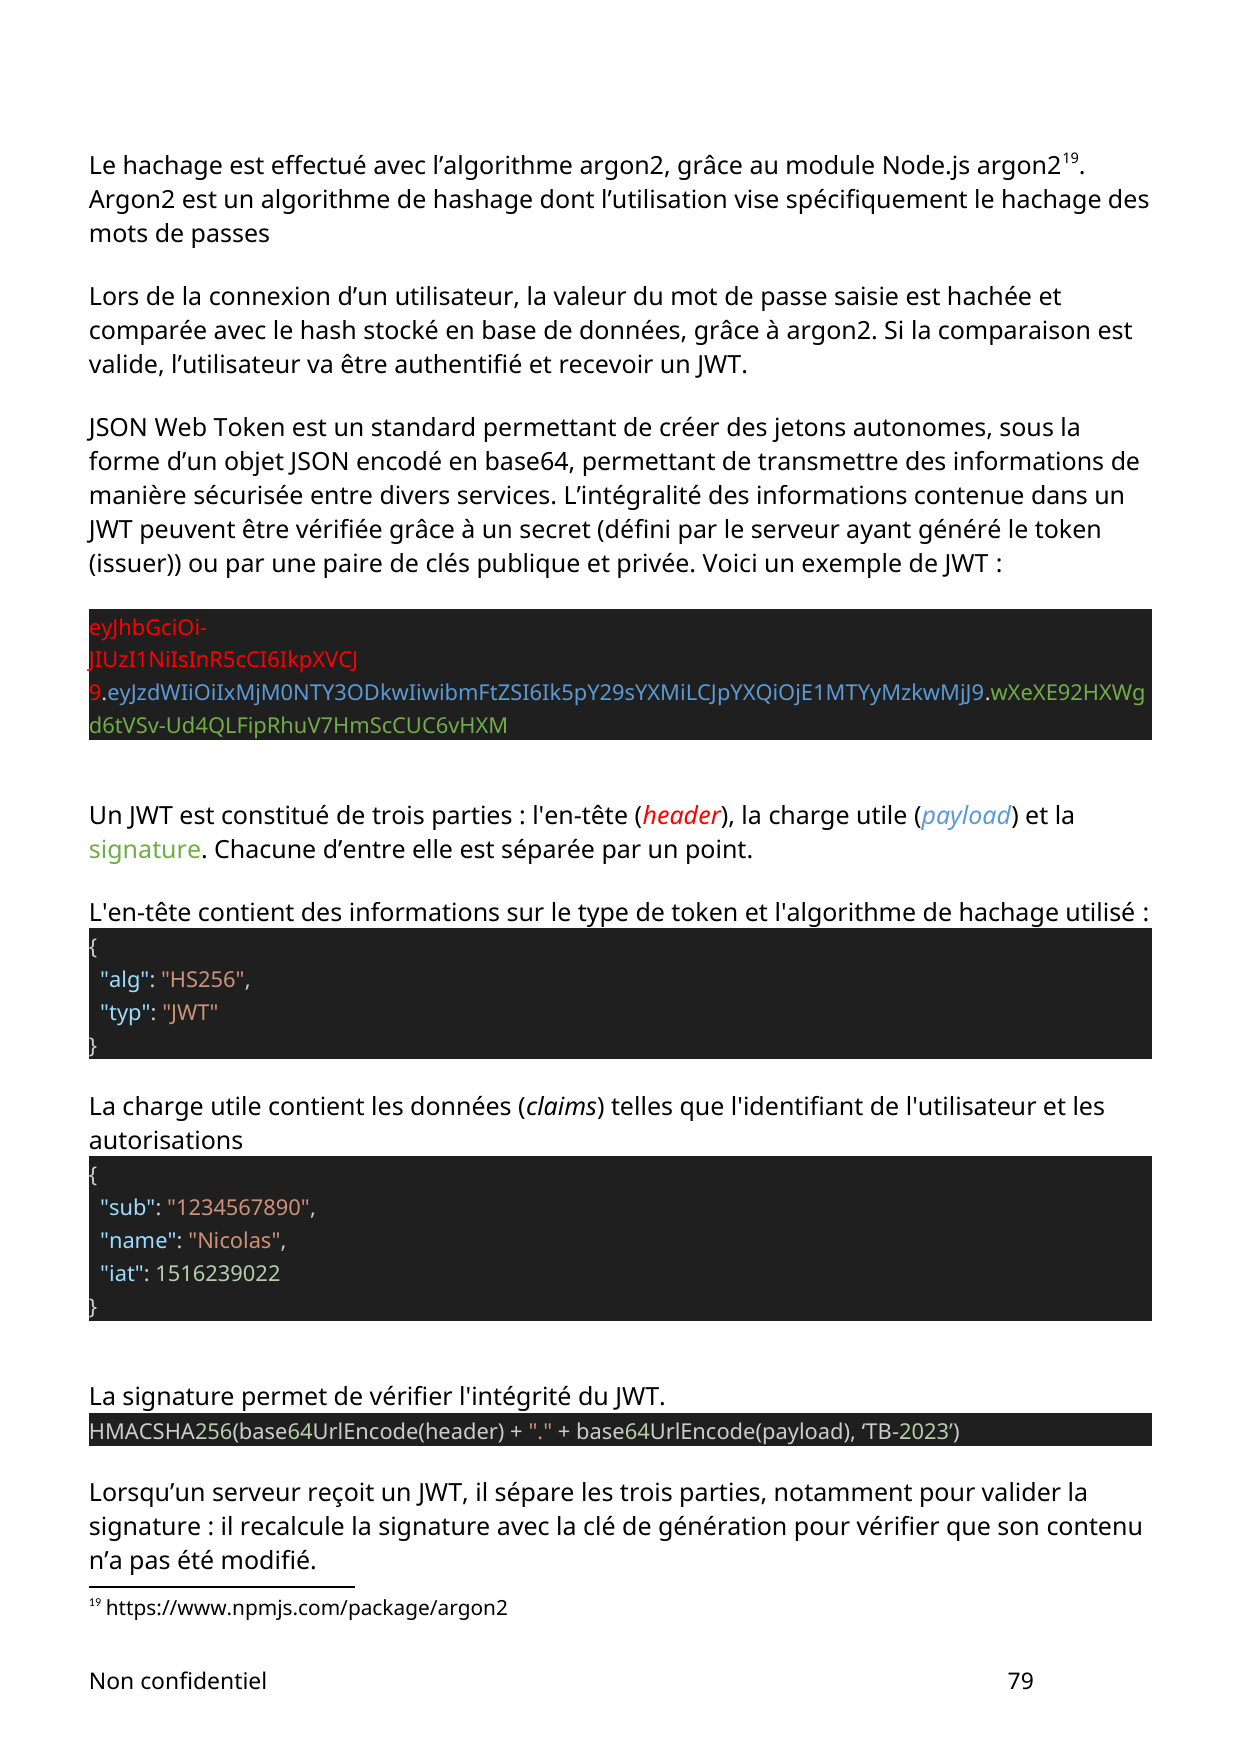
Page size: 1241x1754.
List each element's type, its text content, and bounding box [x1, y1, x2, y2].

text "sub": "1234567890", [89, 1189, 1152, 1222]
text La signature permet de vérifier l'intégrité du JWT. [89, 1379, 1152, 1413]
text HMACSHA256(base64UrlEncode(header) + "." + base64UrlEncode(payload), ‘TB-2023’) [89, 1413, 1152, 1446]
text "iat": 1516239022 [89, 1255, 1152, 1288]
text } [89, 1288, 1152, 1321]
text { [89, 928, 1152, 961]
text { [89, 1156, 1152, 1189]
text "name": "Nicolas", [89, 1222, 1152, 1255]
text eyJhbGciOi-JIUzI1NiIsInR5cCI6IkpXVCJ9.eyJzdWIiOiIxMjM0NTY3ODkwIiwibmFtZSI6Ik5pY29sYXMiLCJpYXQiOjE1MTYyMzkwMjJ9.wXeXE92HXWgd6tVSv-Ud4QLFipRhuV7HmScCUC6vHXM [89, 609, 1152, 740]
text Lorsqu’un serveur reçoit un JWT, il sépare les trois parties, notamment pour valider la signature : il recalcule la signature avec la clé de génération pour vérifier que son contenu n’a pas été modifié. [89, 1475, 1152, 1577]
text Un JWT est constitué de trois parties : l'en-tête (header), la charge utile (payload) et la signature. Chacune d’entre elle est séparée par un point. [89, 797, 1152, 866]
text } [89, 1027, 1152, 1059]
text "alg": "HS256", [89, 961, 1152, 994]
text Le hachage est effectué avec l’algorithme argon2, grâce au module Node.js argon2. Argon2 est un algorithme de hashage dont l’utilisation vise spécifiquement le hachage des mots de passes [89, 148, 1152, 250]
text L'en-tête contient des informations sur le type de token et l'algorithme de hachage utilisé : [89, 894, 1152, 928]
text "typ": "JWT" [89, 994, 1152, 1027]
text Lors de la connexion d’un utilisateur, la valeur du mot de passe saisie est hachée et comparée avec le hash stocké en base de données, grâce à argon2. Si la comparaison est valide, l’utilisateur va être authentifié et recevoir un JWT. [89, 279, 1152, 381]
text La charge utile contient les données (claims) telles que l'identifiant de l'utilisateur et les autorisations [89, 1088, 1152, 1156]
text JSON Web Token est un standard permettant de créer des jetons autonomes, sous la forme d’un objet JSON encodé en base64, permettant de transmettre des informations de manière sécurisée entre divers services. L’intégralité des informations contenue dans un JWT peuvent être vérifiée grâce à un secret (défini par le serveur ayant généré le token (issuer)) ou par une paire de clés publique et privée. Voici un exemple de JWT : [89, 409, 1152, 580]
